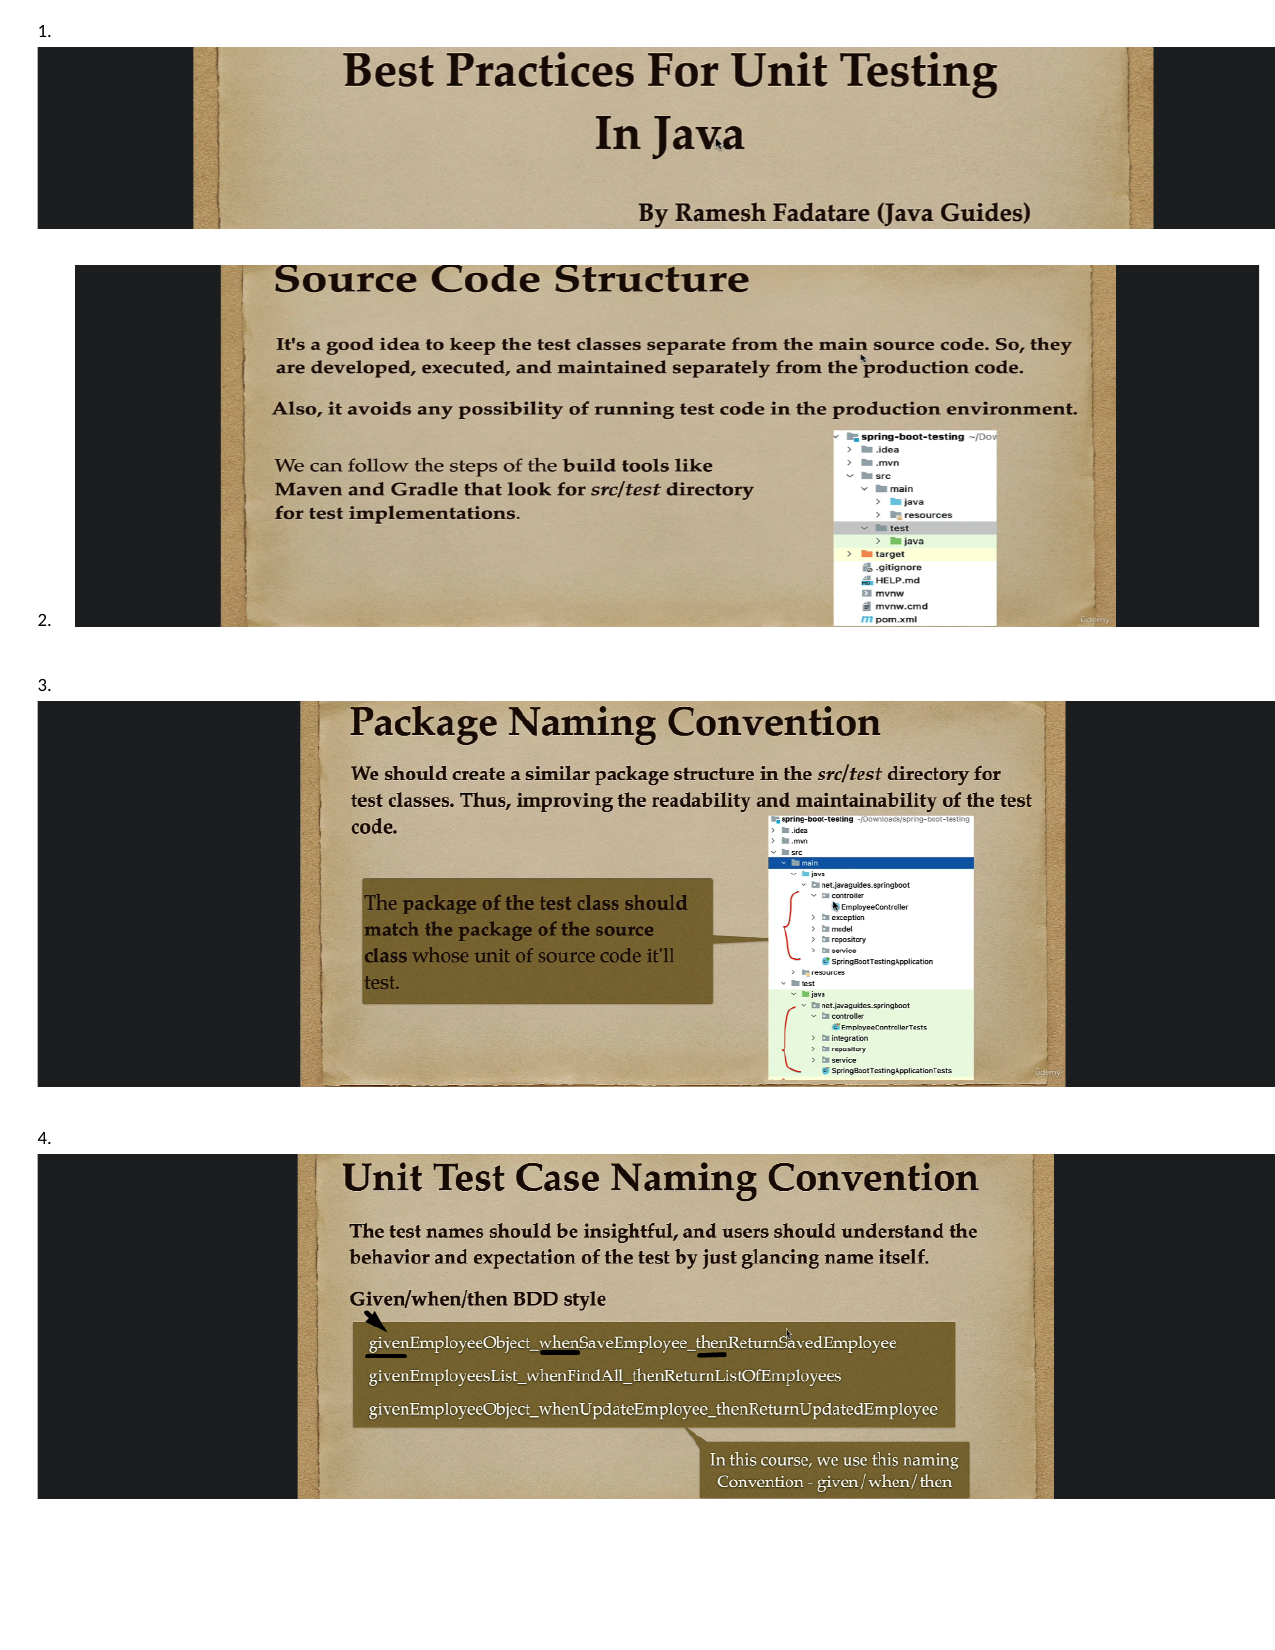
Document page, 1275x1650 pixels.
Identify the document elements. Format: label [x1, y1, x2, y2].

picture [37, 47, 1275, 229]
picture [75, 265, 1260, 627]
picture [37, 1154, 1275, 1499]
picture [37, 701, 1275, 1087]
